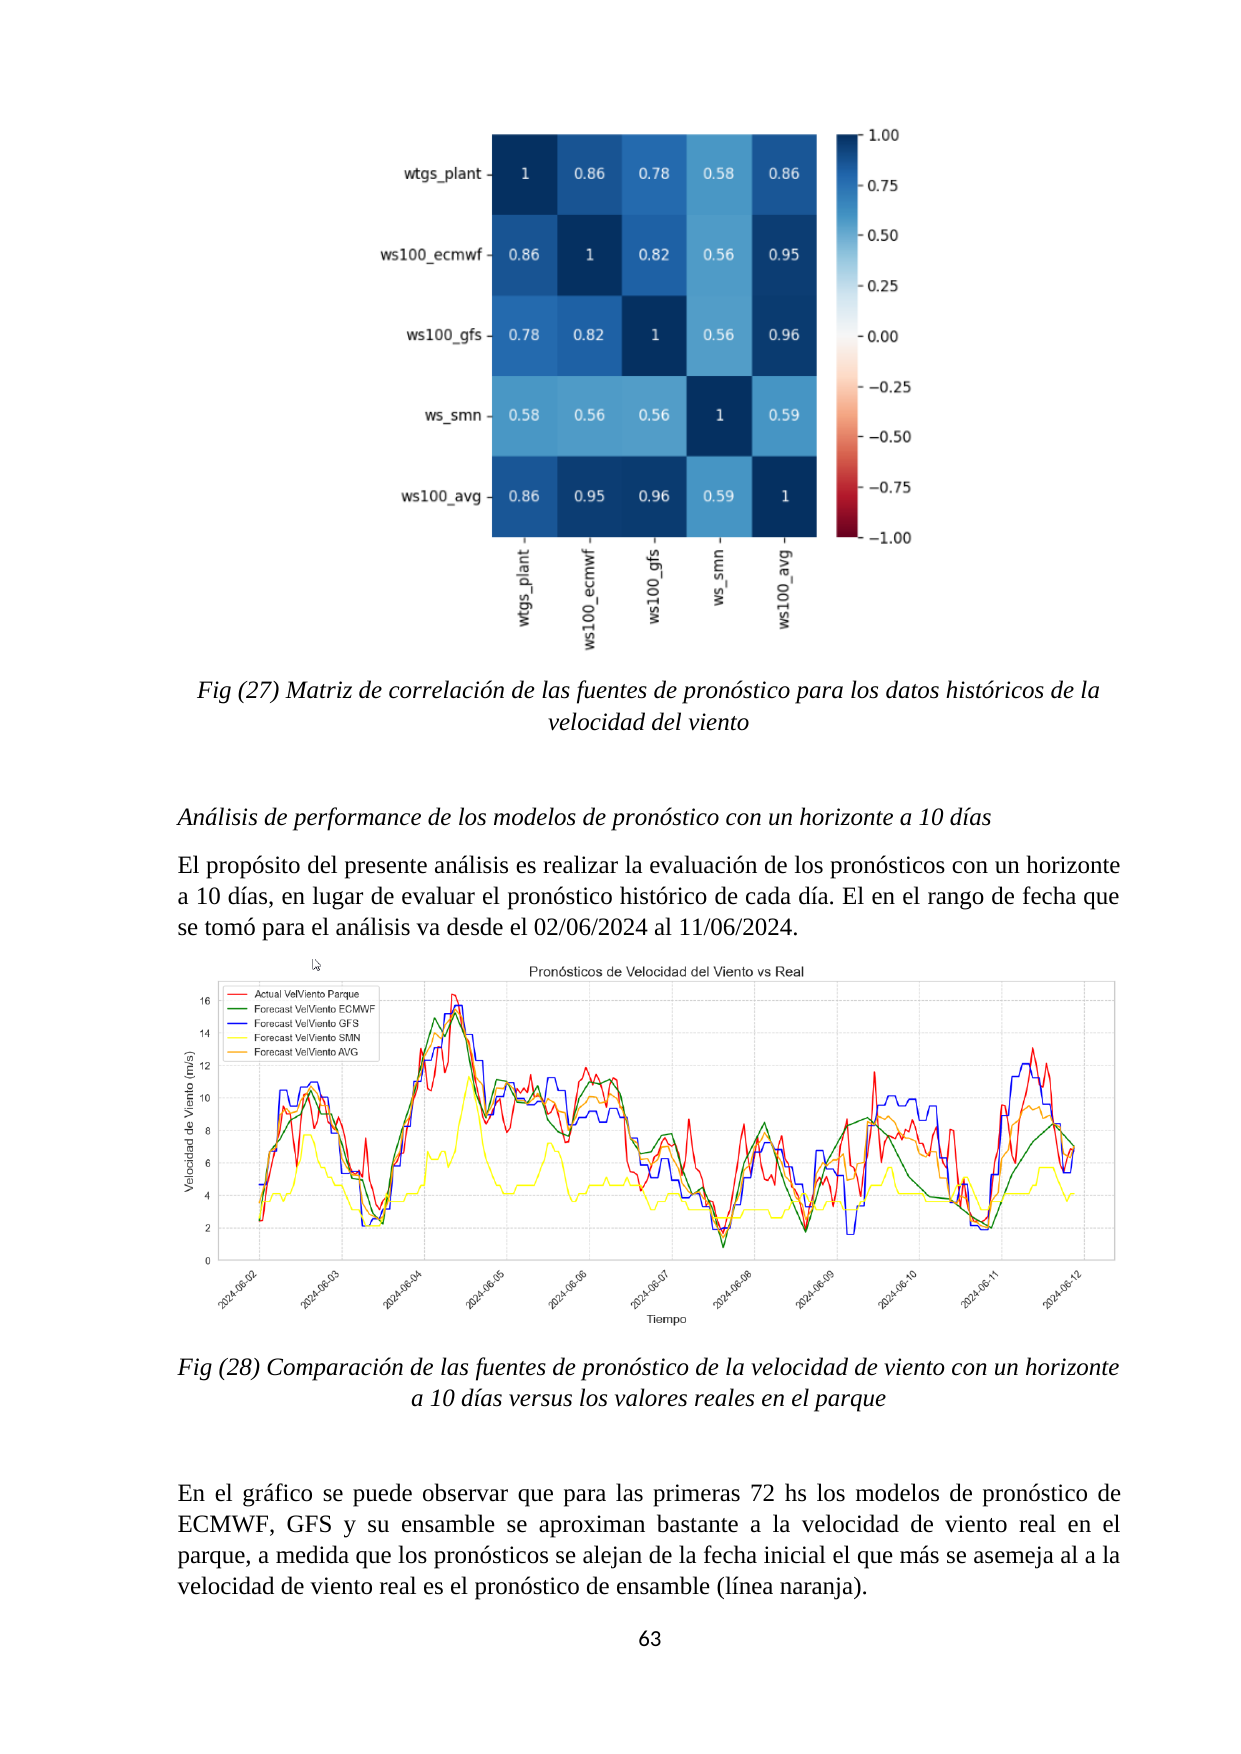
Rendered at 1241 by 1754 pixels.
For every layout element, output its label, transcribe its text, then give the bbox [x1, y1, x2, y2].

picture [370, 118, 929, 657]
picture [177, 959, 1123, 1333]
text Análisis de performance de los modelos de pronóstico con un horizonte a 10 días [177, 802, 1122, 831]
text Fig (28) Comparación de las fuentes de pronóstico de la velocidad de viento con un horizonte a 10 días versus los valores reales en el parque [177, 1352, 1122, 1411]
text En el gráfico se puede observar que para las primeras 72 hs los modelos de pronóstico de ECMWF, GFS y su ensamble se aproximan bastante a la velocidad de viento real en el parque, a medida que los pronósticos se alejan de la fecha inicial el que más se asemeja al a la velocidad de viento real es el pronóstico de ensamble (línea naranja). [177, 1478, 1122, 1600]
text El propósito del presente análisis es realizar la evaluación de los pronósticos con un horizonte a 10 días, en lugar de evaluar el pronóstico histórico de cada día. El en el rango de fecha que se tomó para el análisis va desde el 02/06/2024 al 11/06/2024. [177, 850, 1122, 941]
text Fig (27) Matriz de correlación de las fuentes de pronóstico para los datos históricos de la velocidad del viento [177, 676, 1122, 735]
